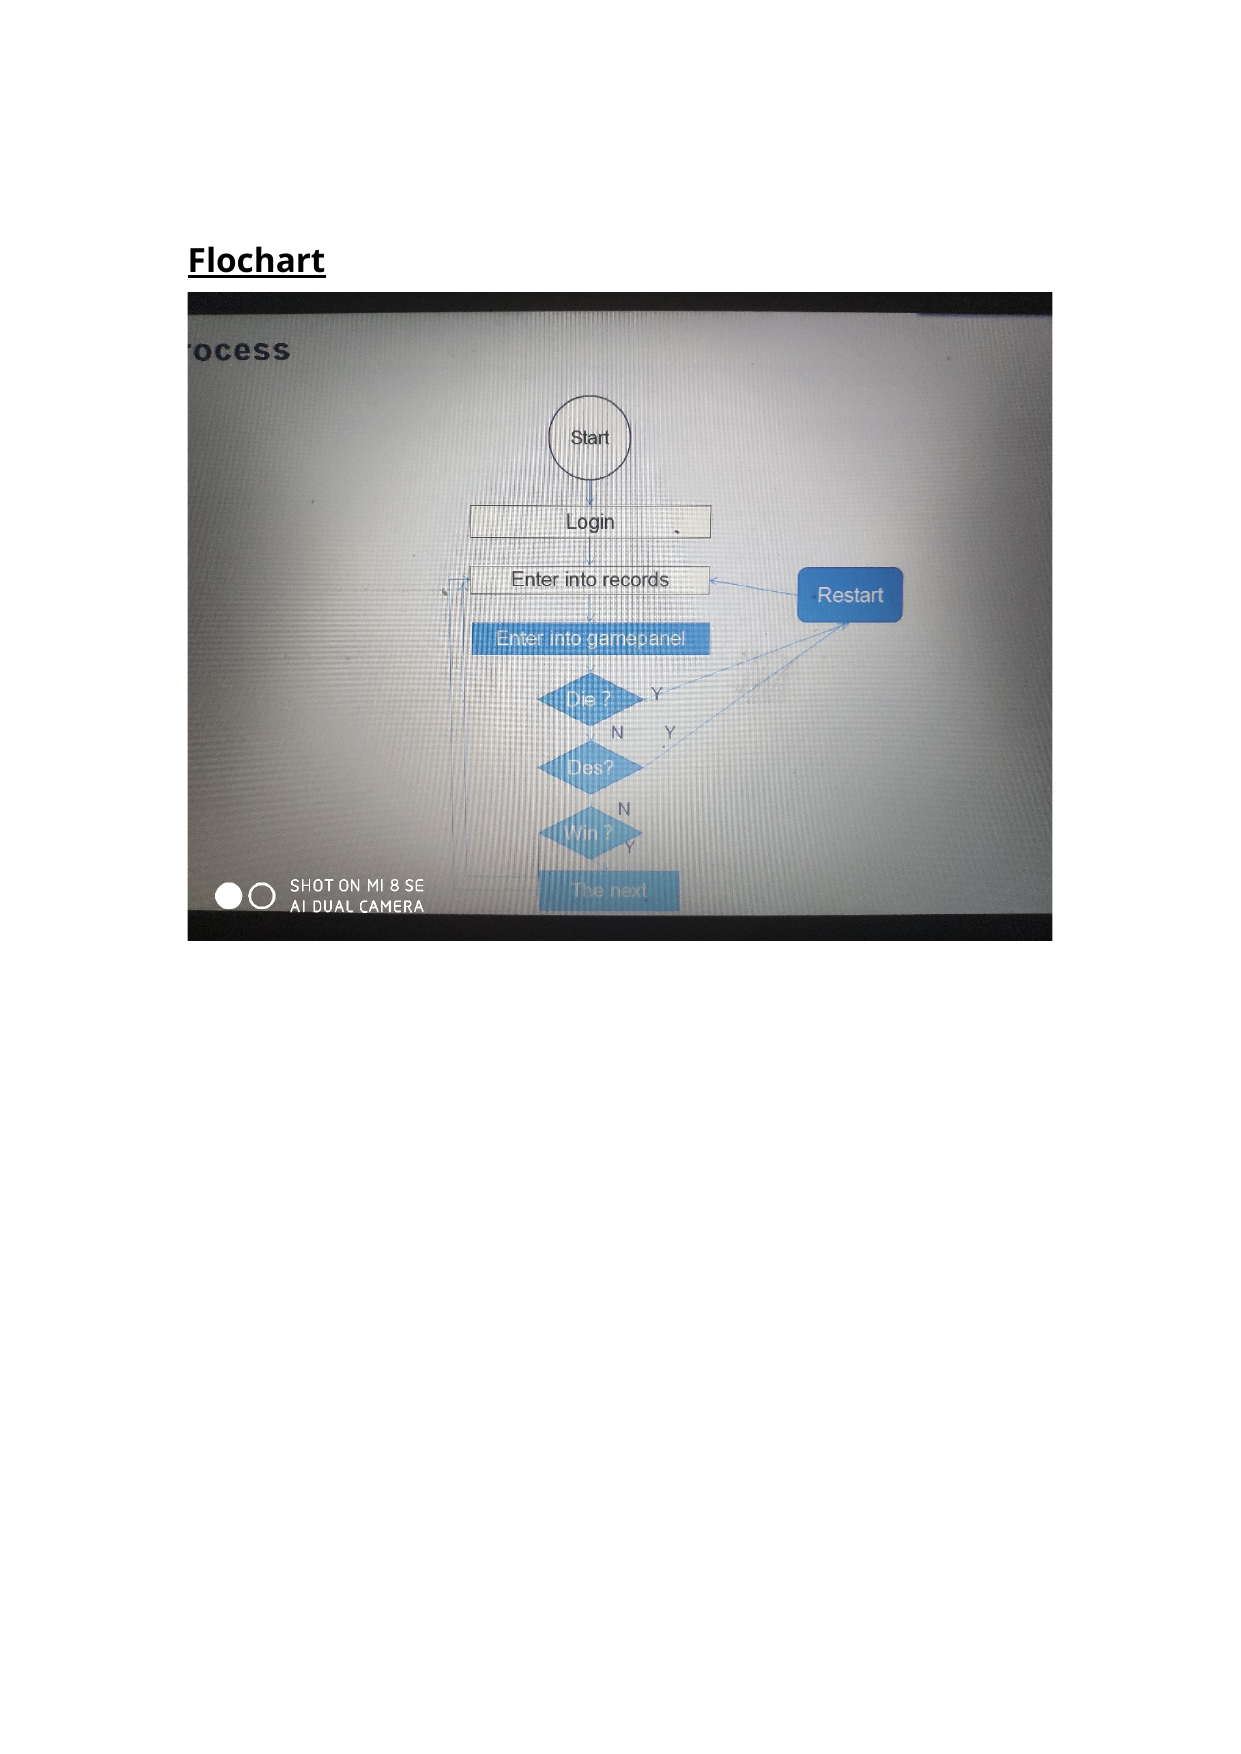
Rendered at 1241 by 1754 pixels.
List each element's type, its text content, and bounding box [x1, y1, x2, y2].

text Flochart [187, 227, 1053, 292]
picture [187, 292, 1053, 941]
